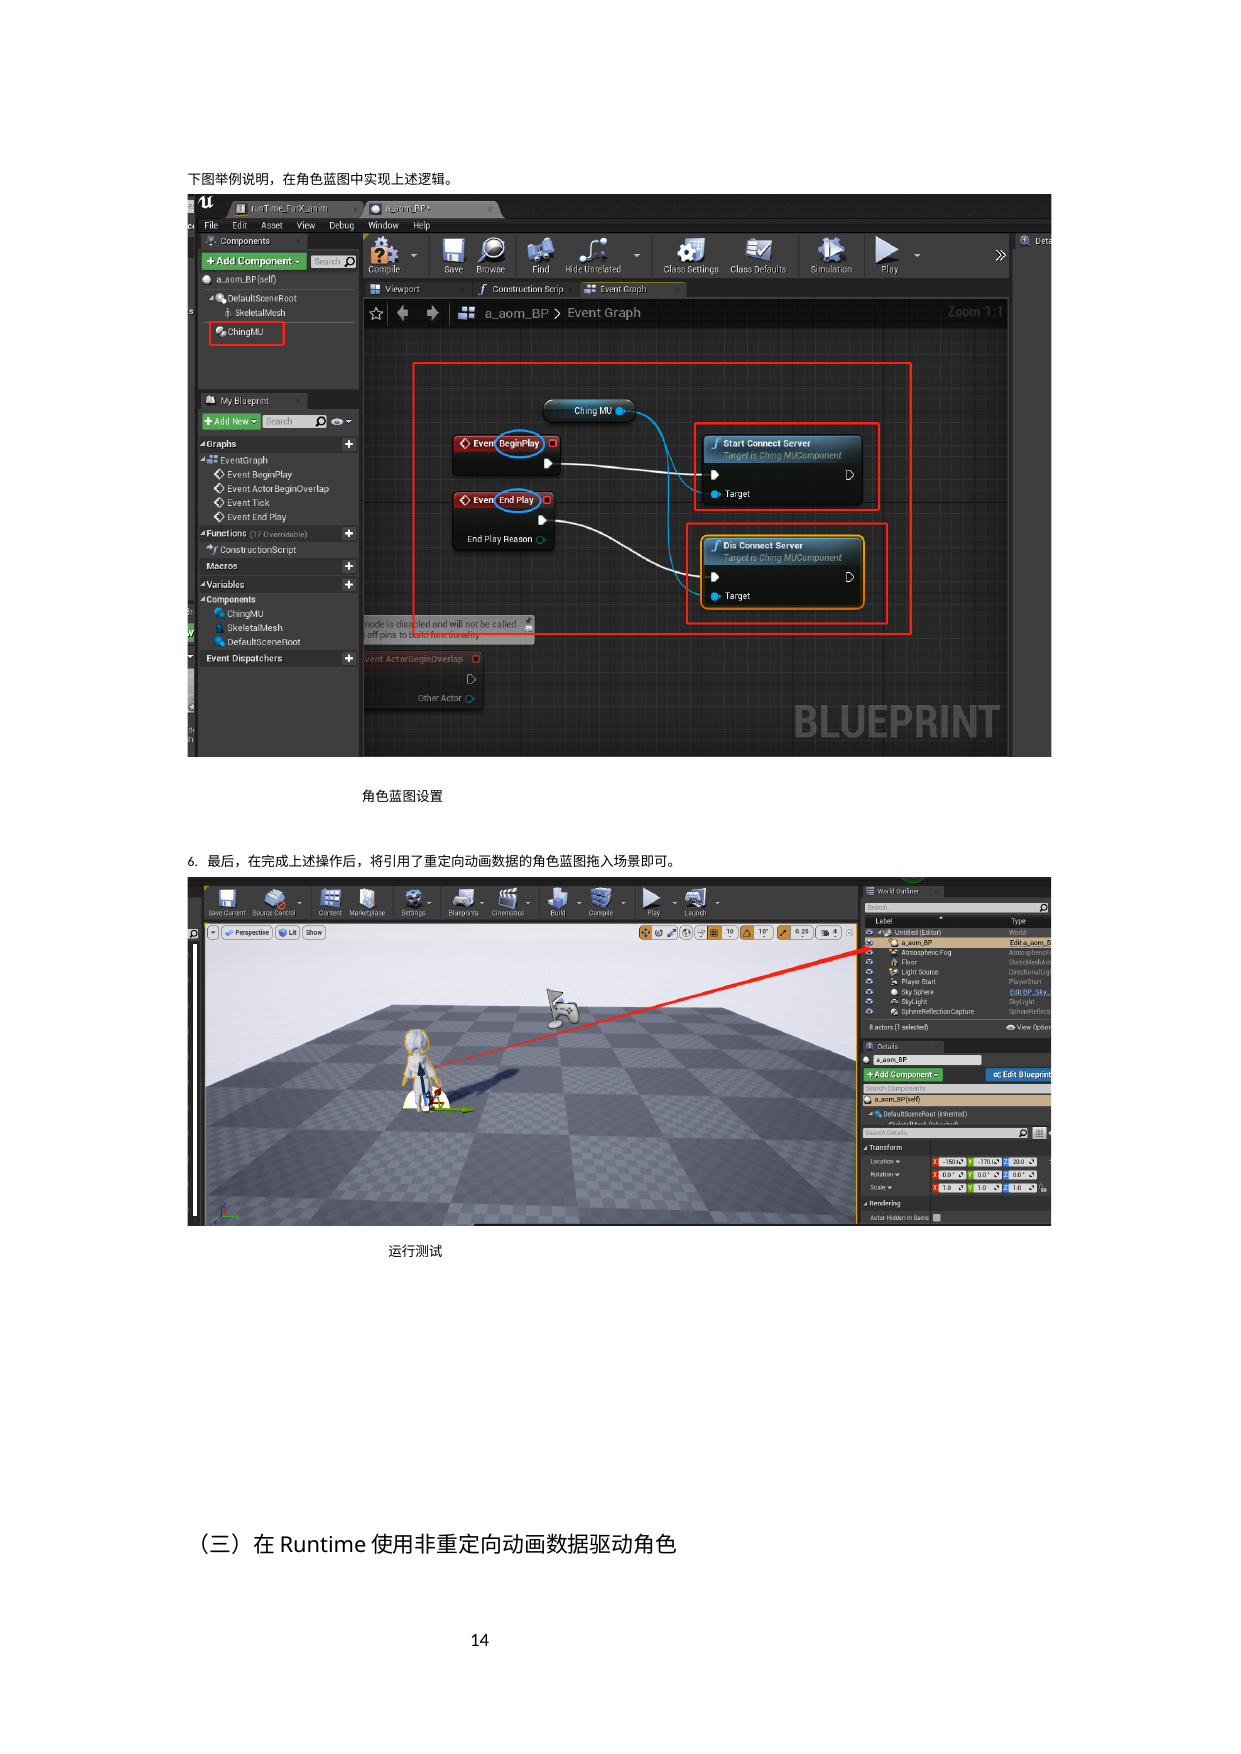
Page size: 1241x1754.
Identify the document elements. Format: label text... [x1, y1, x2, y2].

list 6. 最后，在完成上述操作后，将引用了重定向动画数据的角色蓝图拖入场景即可。 [187, 844, 1053, 877]
list 角色蓝图设置 [187, 779, 1053, 812]
list 运行测试 [187, 1234, 1053, 1267]
picture [187, 877, 1052, 1226]
list 下图举例说明，在角色蓝图中实现上述逻辑。 [187, 162, 1053, 194]
list 在Runtime使用非重定向动画数据驱动角色 [187, 1527, 1053, 1559]
picture [187, 194, 1052, 757]
